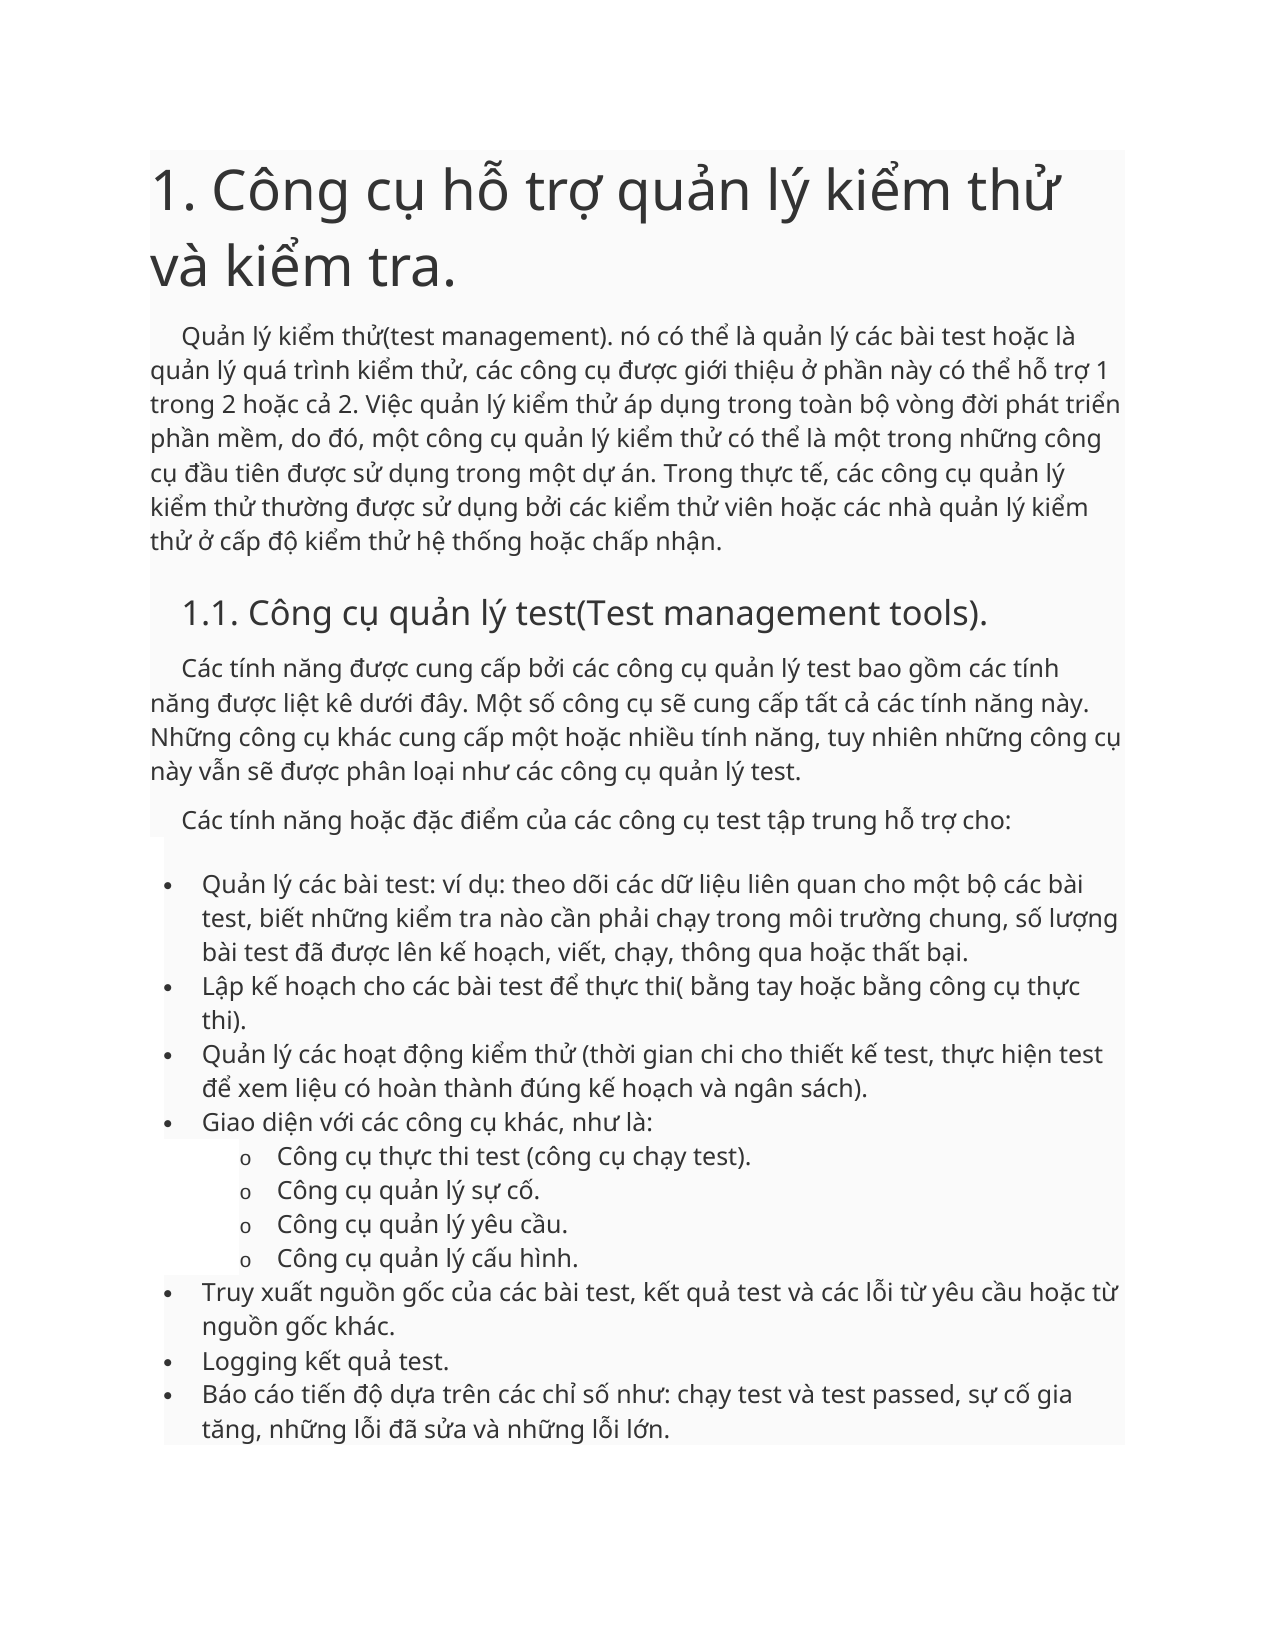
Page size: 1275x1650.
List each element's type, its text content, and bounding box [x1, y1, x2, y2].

list Giao diện với các công cụ khác, như là: [164, 1105, 1125, 1139]
list Công cụ quản lý sự cố. [239, 1173, 1125, 1207]
list Truy xuất nguồn gốc của các bài test, kết quả test và các lỗi từ yêu cầu hoặc từ nguồn gốc khác. [164, 1275, 1125, 1343]
text Các tính năng được cung cấp bởi các công cụ quản lý test bao gồm các tính năng được liệt kê dưới đây. Một số công cụ sẽ cung cấp tất cả các tính năng này. Những công cụ khác cung cấp một hoặc nhiều tính năng, tuy nhiên những công cụ này vẫn sẽ được phân loại như các công cụ quản lý test. [150, 651, 1125, 787]
text Quản lý kiểm thử(test management). nó có thể là quản lý các bài test hoặc là quản lý quá trình kiểm thử, các công cụ được giới thiệu ở phần này có thể hỗ trợ 1 trong 2 hoặc cả 2. Việc quản lý kiểm thử áp dụng trong toàn bộ vòng đời phát triển phần mềm, do đó, một công cụ quản lý kiểm thử có thể là một trong những công cụ đầu tiên được sử dụng trong một dự án. Trong thực tế, các công cụ quản lý kiểm thử thường được sử dụng bởi các kiểm thử viên hoặc các nhà quản lý kiểm thử ở cấp độ kiểm thử hệ thống hoặc chấp nhận. [150, 319, 1125, 557]
list Lập kế hoạch cho các bài test để thực thi( bằng tay hoặc bằng công cụ thực thi). [164, 968, 1125, 1037]
list Logging kết quả test. [164, 1343, 1125, 1377]
list Công cụ quản lý cấu hình. [239, 1241, 1125, 1275]
list Quản lý các bài test: ví dụ: theo dõi các dữ liệu liên quan cho một bộ các bài test, biết những kiểm tra nào cần phải chạy trong môi trường chung, số lượng bài test đã được lên kế hoạch, viết, chạy, thông qua hoặc thất bại. [164, 866, 1125, 968]
list Công cụ thực thi test (công cụ chạy test). [239, 1139, 1125, 1173]
list Công cụ quản lý yêu cầu. [239, 1207, 1125, 1241]
text Các tính năng hoặc đặc điểm của các công cụ test tập trung hỗ trợ cho: [150, 803, 1125, 837]
list Báo cáo tiến độ dựa trên các chỉ số như: chạy test và test passed, sự cố gia tăng, những lỗi đã sửa và những lỗi lớn. [164, 1377, 1125, 1445]
text 1.1. Công cụ quản lý test(Test management tools). [150, 589, 1125, 636]
text 1. Công cụ hỗ trợ quản lý kiểm thử và kiểm tra. [150, 150, 1125, 303]
list Quản lý các hoạt động kiểm thử (thời gian chi cho thiết kế test, thực hiện test để xem liệu có hoàn thành đúng kế hoạch và ngân sách). [164, 1037, 1125, 1105]
